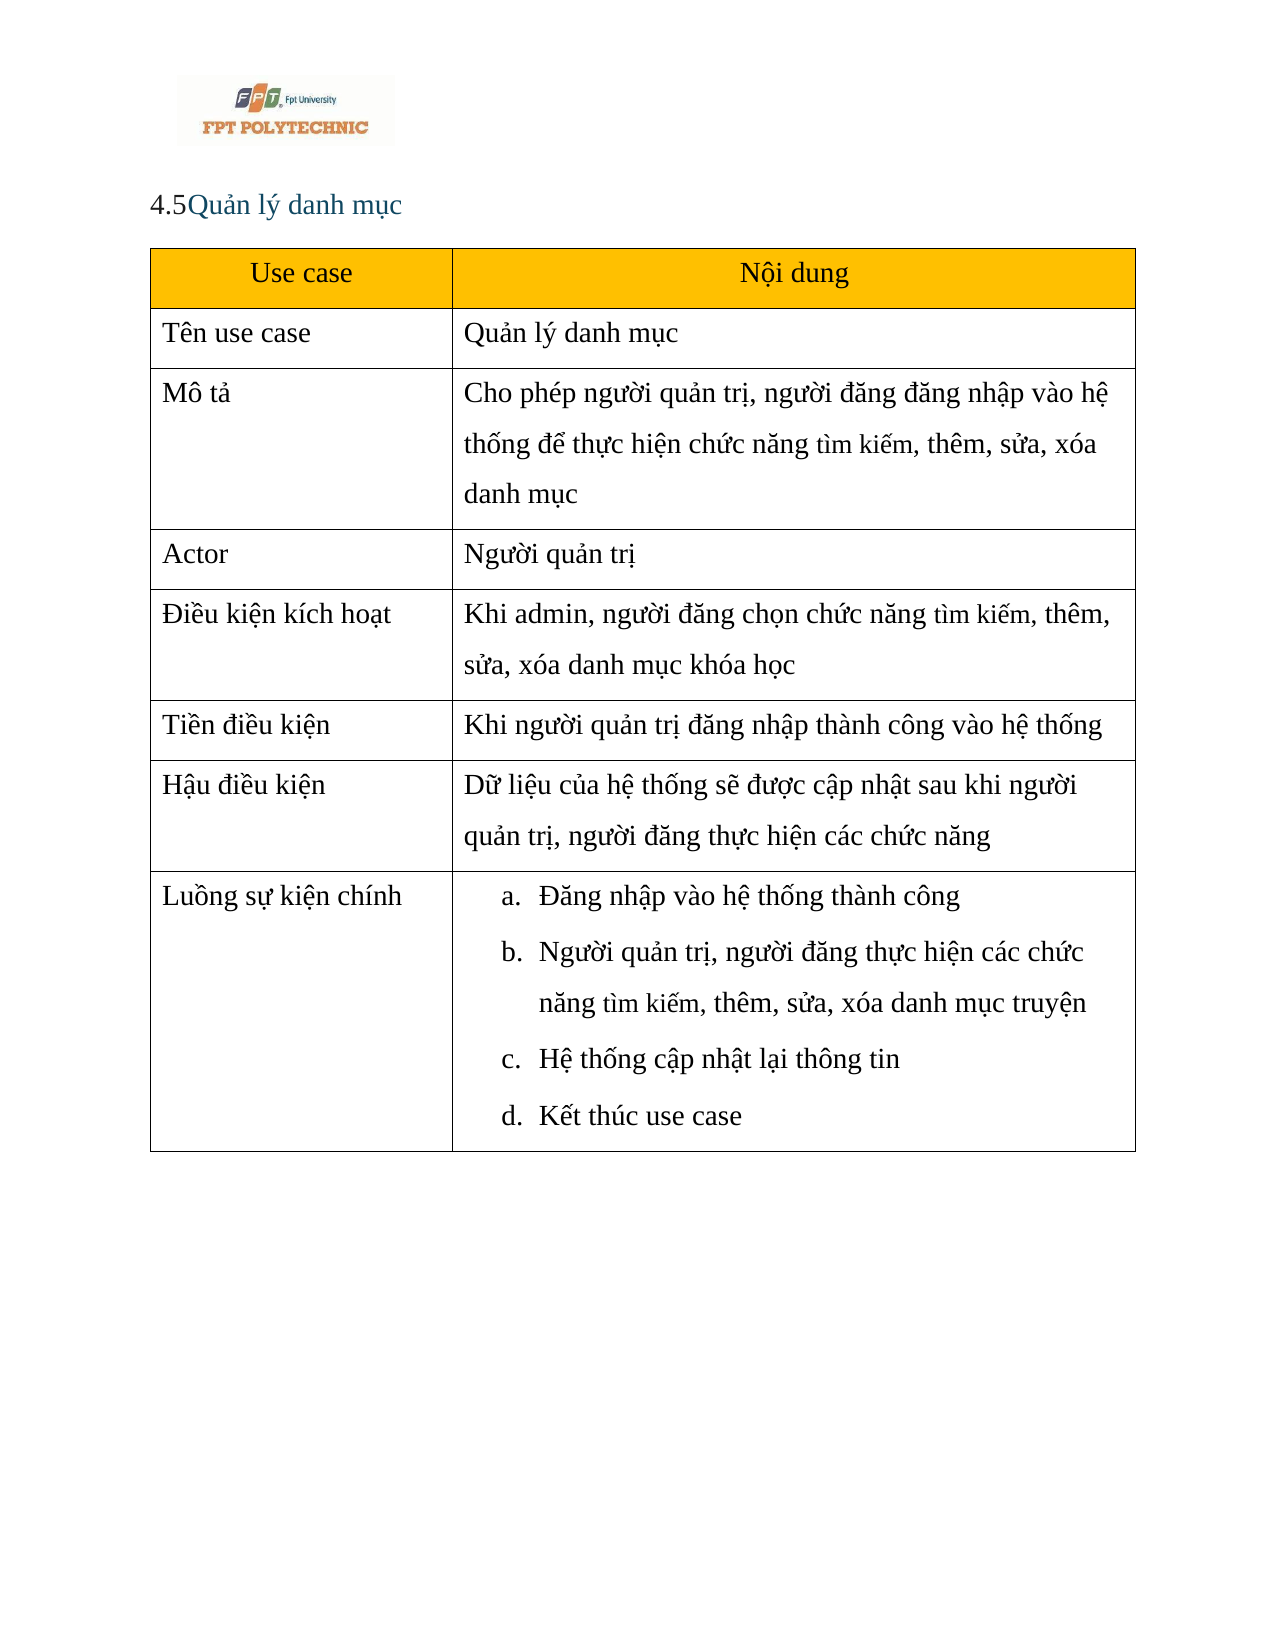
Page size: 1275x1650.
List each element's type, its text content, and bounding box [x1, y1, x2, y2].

table_cell Khi admin, người đăng chọn chức năng tìm kiếm, thêm, sửa, xóa danh mục khóa học [453, 590, 1135, 700]
subtitle Quản lý danh mục [150, 187, 1198, 220]
table_cell Luồng sự kiện chính [151, 872, 452, 1151]
table_header Use case [151, 249, 452, 308]
picture [177, 75, 395, 146]
table_cell Điều kiện kích hoạt [151, 590, 452, 700]
table_cell Tiền điều kiện [151, 701, 452, 760]
table_cell Khi người quản trị đăng nhập thành công vào hệ thống [453, 701, 1135, 760]
table_cell Quản lý danh mục [453, 309, 1135, 368]
table_cell Actor [151, 530, 452, 589]
table_cell Mô tả [151, 369, 452, 529]
table_cell Dữ liệu của hệ thống sẽ được cập nhật sau khi người quản trị, người đăng thực hiện các chức năng [453, 761, 1135, 871]
table_cell Cho phép người quản trị, người đăng đăng nhập vào hệ thống để thực hiện chức năng tìm kiếm, thêm, sửa, xóa danh mục [453, 369, 1135, 529]
table_cell Hậu điều kiện [151, 761, 452, 871]
table_cell Đăng nhập vào hệ thống thành công Người quản trị, người đăng thực hiện các chức năng tìm kiếm, thêm, sửa, xóa danh mục truyện Hệ thống cập nhật lại thông tin Kết thúc use case [453, 872, 1135, 1151]
table_cell Tên use case [151, 309, 452, 368]
table_cell Người quản trị [453, 530, 1135, 589]
table_header Nội dung [453, 249, 1135, 308]
